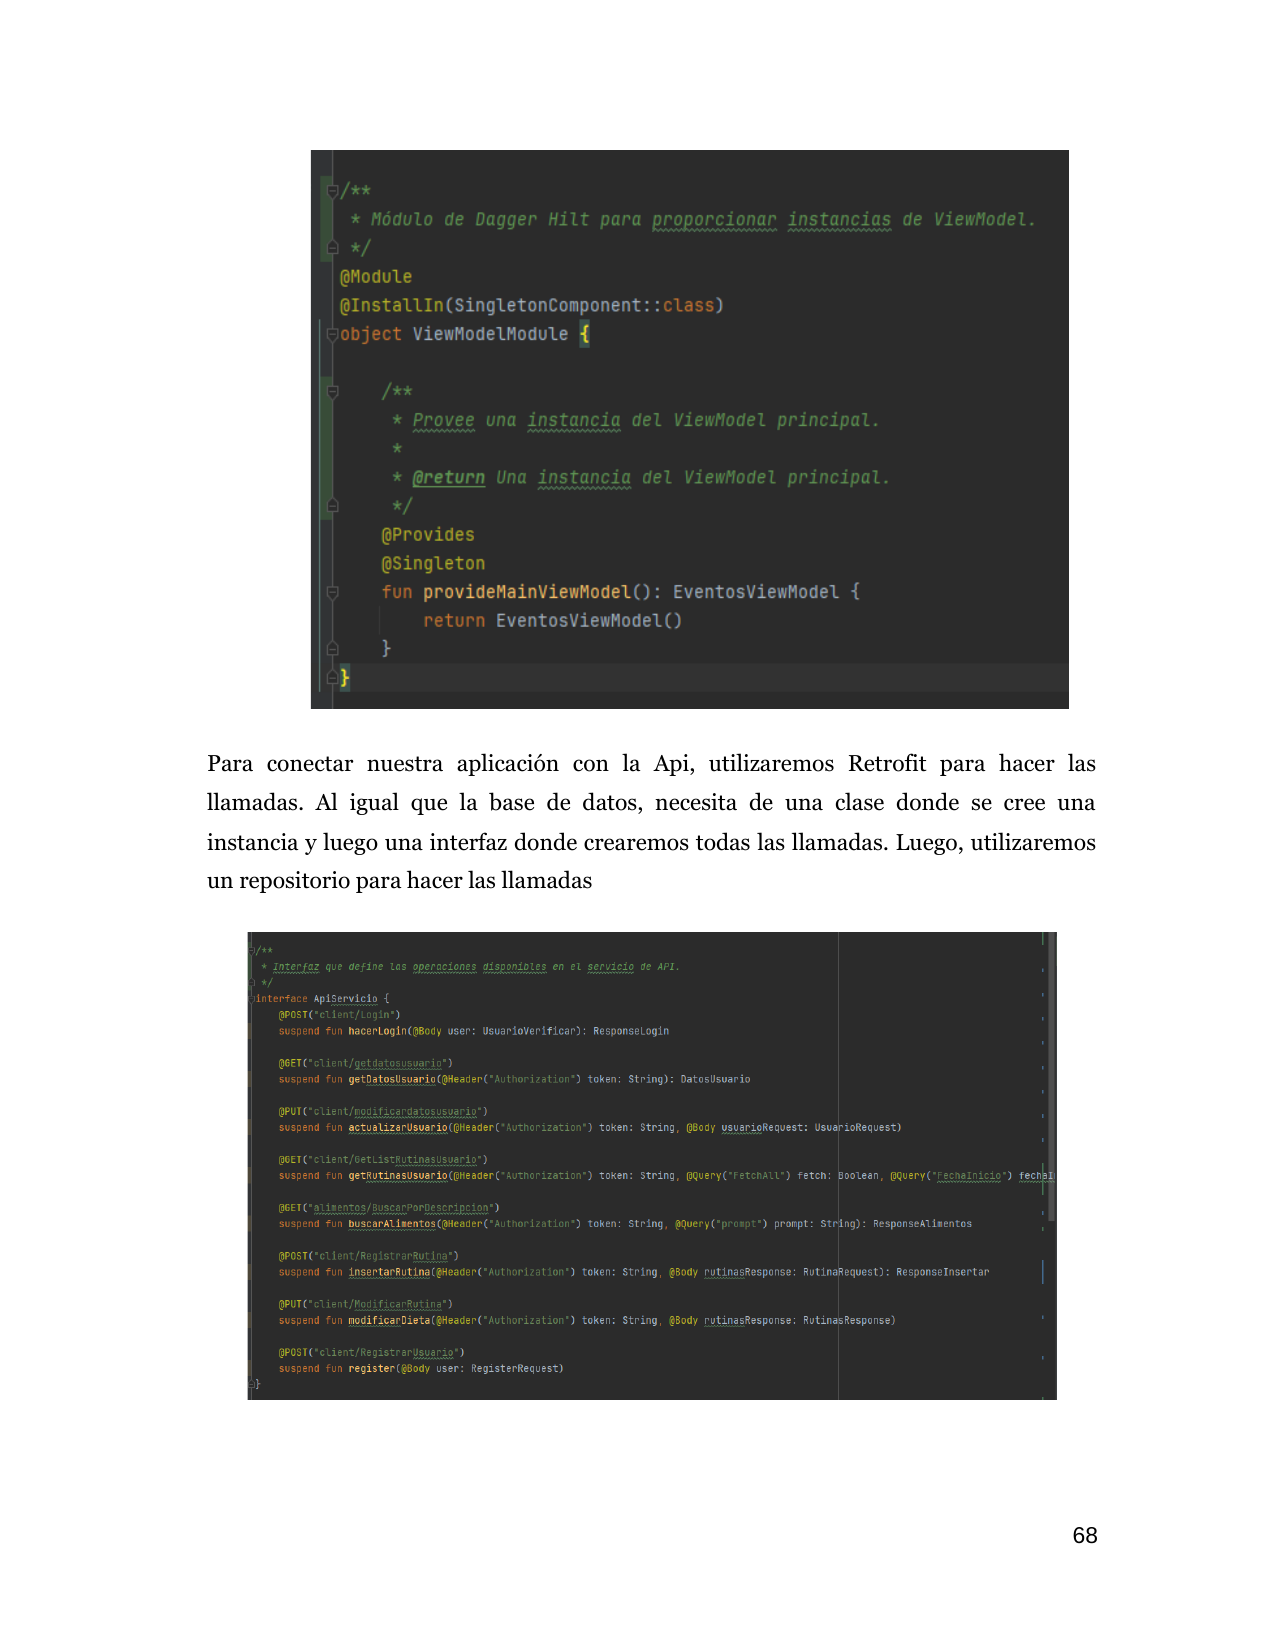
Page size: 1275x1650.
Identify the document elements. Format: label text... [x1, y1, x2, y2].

text Para conectar nuestra aplicación con la Api, utilizaremos Retrofit para hacer las llamadas. Al igual que la base de datos, necesita de una clase donde se cree una instancia y luego una interfaz donde crearemos todas las llamadas. Luego, utilizaremos un repositorio para hacer las llamadas [207, 751, 1098, 894]
picture [247, 932, 1057, 1400]
picture [310, 150, 1069, 709]
